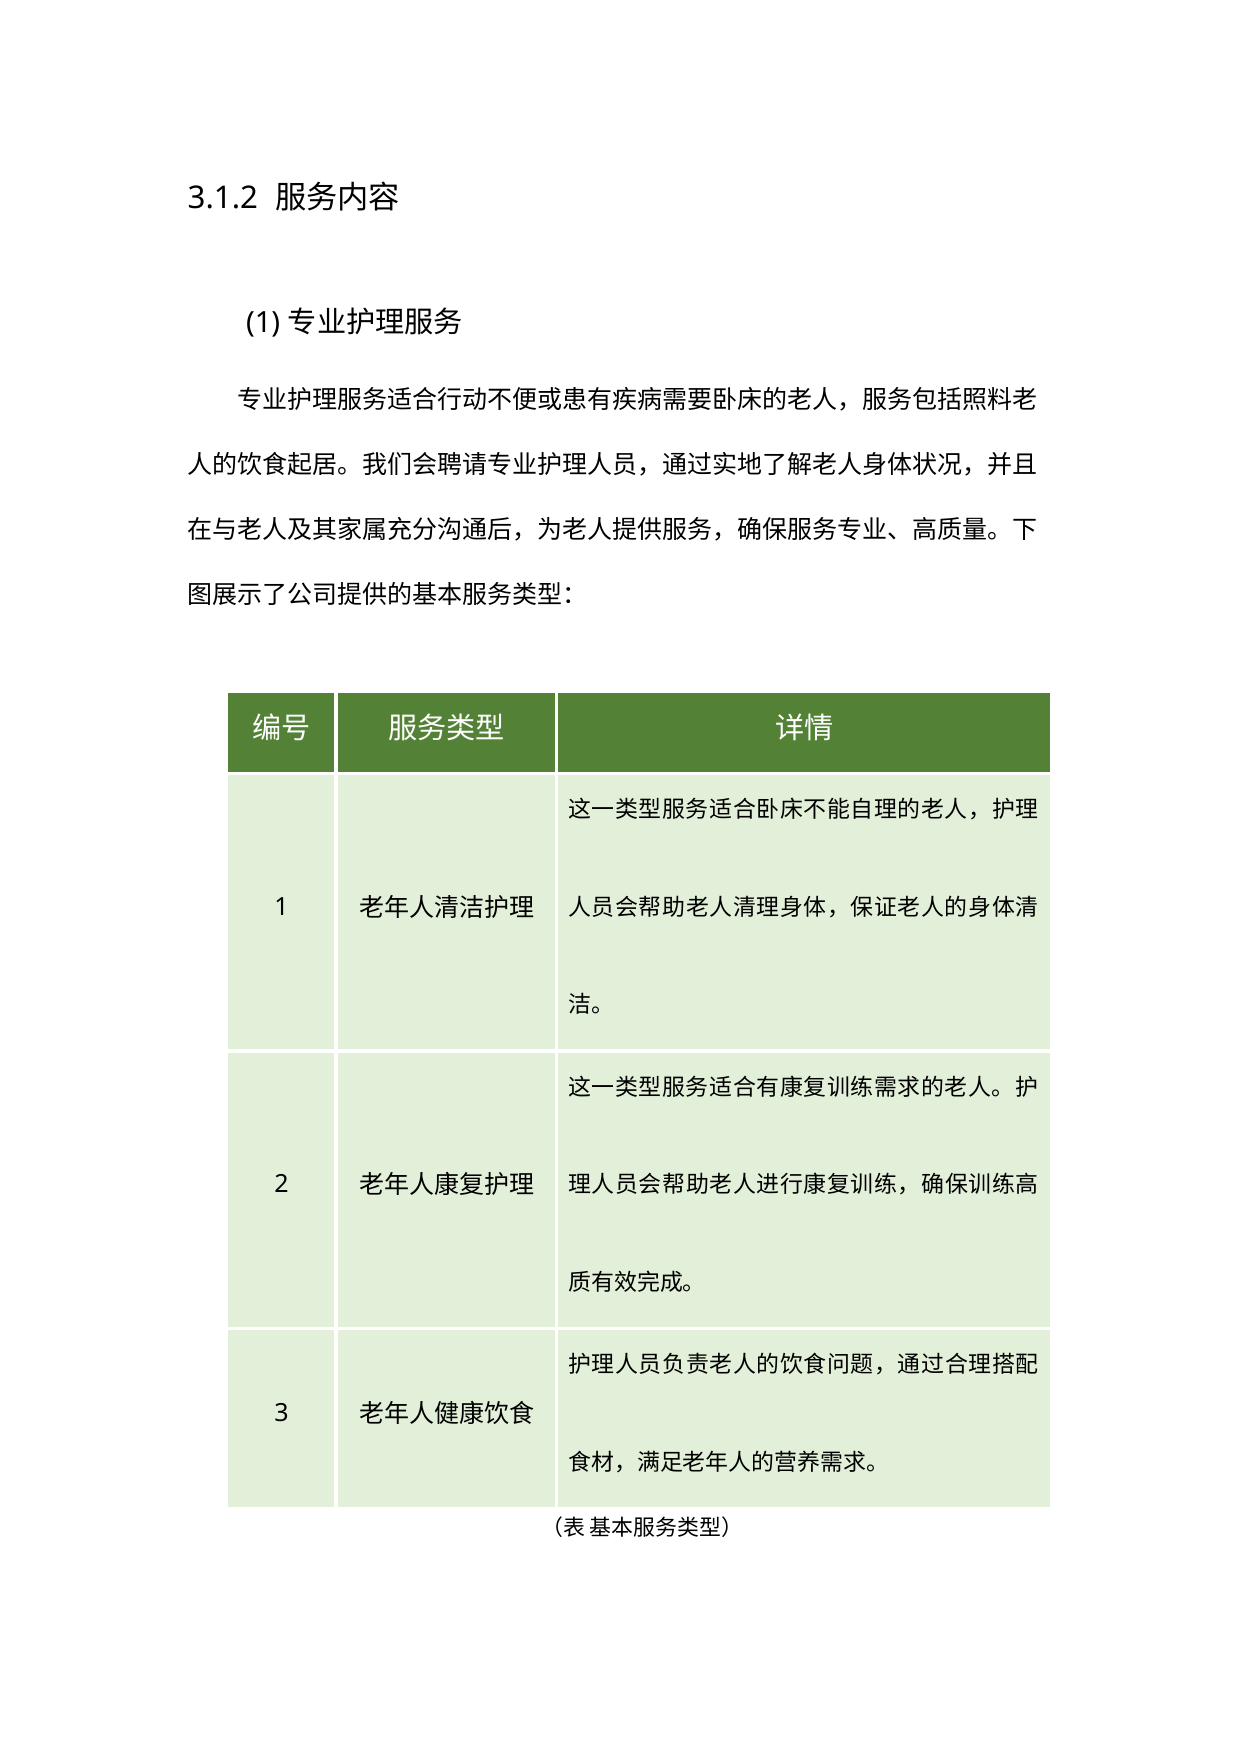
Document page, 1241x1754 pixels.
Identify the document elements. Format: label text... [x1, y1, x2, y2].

table_cell 2 [228, 1053, 334, 1327]
table_cell 1 [228, 775, 334, 1049]
table_header 详情 [558, 693, 1050, 772]
table_header 编号 [228, 693, 334, 772]
subtitle 服务内容 [187, 162, 1053, 227]
table_cell 老年人康复护理 [338, 1053, 555, 1327]
table_cell 老年人健康饮食 [338, 1330, 555, 1507]
table_cell 3 [228, 1330, 334, 1507]
table_cell 老年人清洁护理 [338, 775, 555, 1049]
text 专业护理服务适合行动不便或患有疾病需要卧床的老人，服务包括照料老人的饮食起居。我们会聘请专业护理人员，通过实地了解老人身体状况，并且在与老人及其家属充分沟通后，为老人提供服务，确保服务专业、高质量。下图展示了公司提供的基本服务类型： [187, 365, 1053, 625]
table_cell 护理人员负责老人的饮食问题，通过合理搭配食材，满足老年人的营养需求。 [558, 1330, 1050, 1507]
table_cell 这一类型服务适合卧床不能自理的老人，护理人员会帮助老人清理身体，保证老人的身体清洁。 [558, 775, 1050, 1049]
text （表 基本服务类型） [187, 1510, 1053, 1542]
table_header 服务类型 [338, 693, 555, 772]
table_cell 这一类型服务适合有康复训练需求的老人。护理人员会帮助老人进行康复训练，确保训练高质有效完成。 [558, 1053, 1050, 1327]
subtitle 专业护理服务 [187, 287, 1053, 352]
